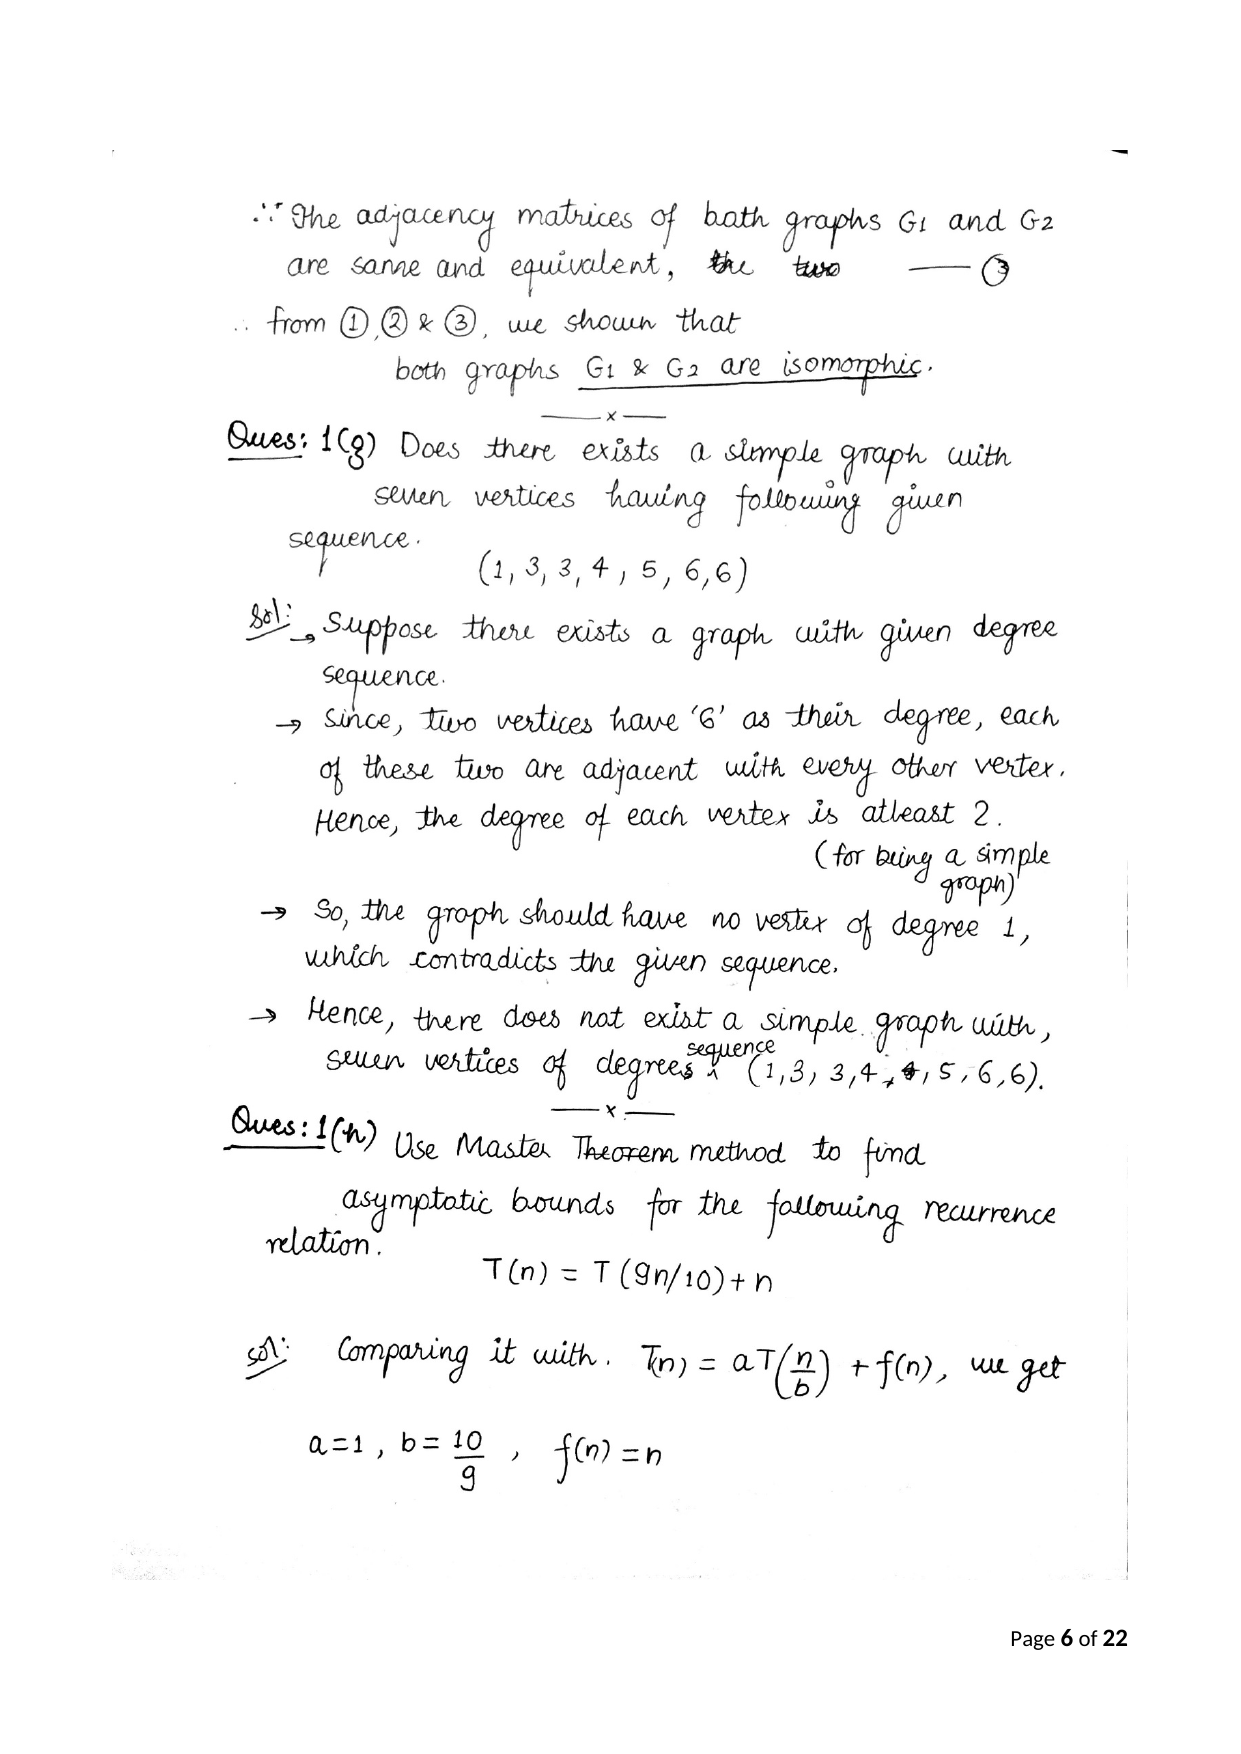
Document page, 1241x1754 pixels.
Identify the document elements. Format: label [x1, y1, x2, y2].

picture [112, 150, 1128, 1580]
